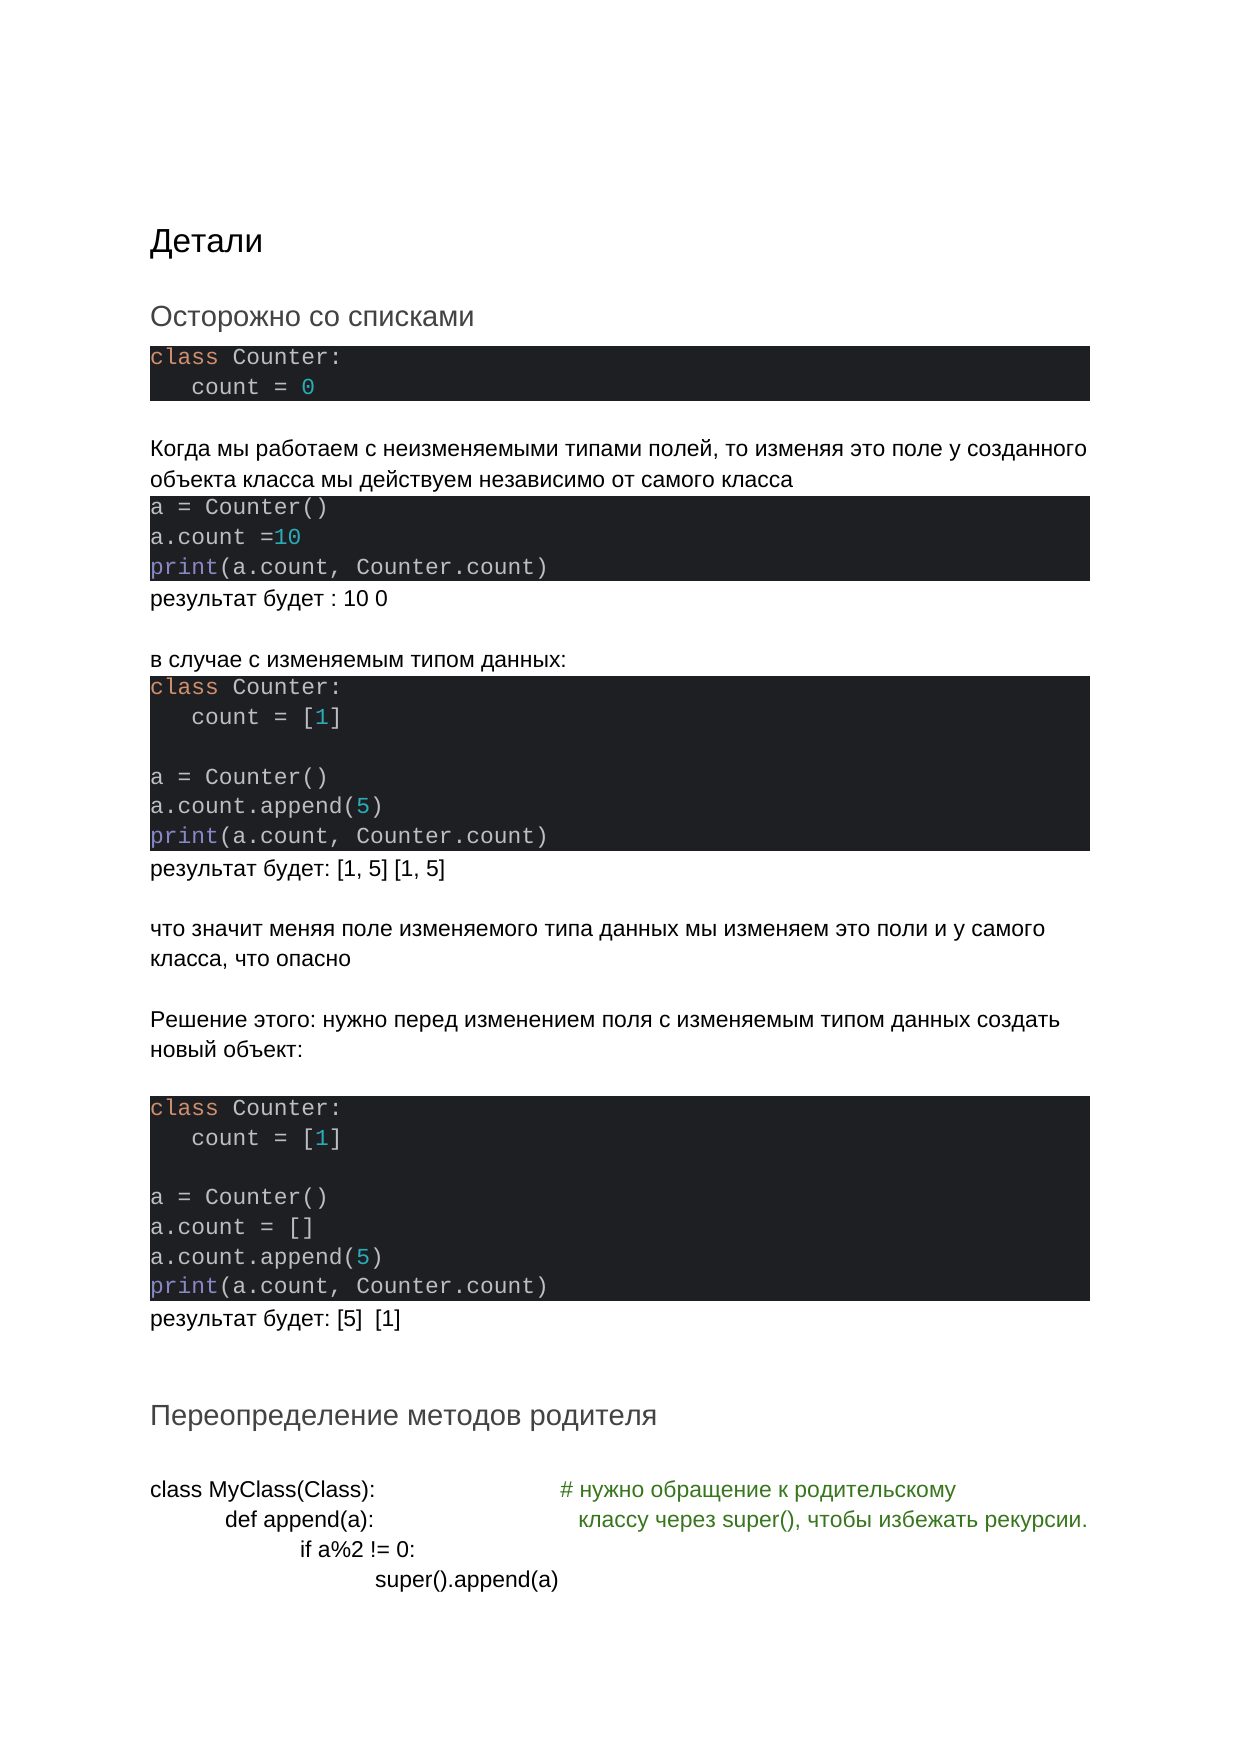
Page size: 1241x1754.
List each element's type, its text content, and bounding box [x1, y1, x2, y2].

text print(a.count, Counter.count) [150, 825, 1090, 851]
text a = Counter() [150, 765, 1090, 791]
subtitle Осторожно со списками [150, 299, 1090, 332]
subtitle Детали [150, 221, 1090, 259]
text print(a.count, Counter.count) [150, 1275, 1090, 1301]
text class Counter: [150, 1096, 1090, 1122]
text a.count.append(5) [150, 1245, 1090, 1271]
text Когда мы работаем с неизменяемыми типами полей, то изменяя это поле у созданного объекта класса мы действуем независимо от самого класса [150, 435, 1090, 492]
text a.count =10 [150, 526, 1090, 551]
text результат будет: [5] [1] [150, 1305, 1090, 1331]
text a.count.append(5) [150, 795, 1090, 821]
text count = [1] [150, 1126, 1090, 1152]
text результат будет: [1, 5] [1, 5] [150, 854, 1090, 881]
text super().append(a) [150, 1566, 1090, 1592]
subtitle Переопределение методов родителя [150, 1398, 1090, 1432]
text class Counter: [150, 346, 1090, 371]
text if a%2 != 0: [150, 1536, 1090, 1562]
text a.count = [] [150, 1215, 1090, 1241]
text class MyClass(Class): # нужно обращение к родительскому [150, 1476, 1090, 1502]
text a = Counter() [150, 1186, 1090, 1211]
text count = 0 [150, 375, 1090, 401]
text print(a.count, Counter.count) [150, 555, 1090, 581]
text Решение этого: нужно перед изменением поля с изменяемым типом данных создать новый объект: [150, 1006, 1090, 1062]
text в случае с изменяемым типом данных: [150, 646, 1090, 672]
text a = Counter() [150, 496, 1090, 522]
text def append(a): классу через super(), чтобы избежать рекурсии. [150, 1506, 1090, 1532]
text что значит меняя поле изменяемого типа данных мы изменяем это поли и у самого класса, что опасно [150, 915, 1090, 971]
text count = [1] [150, 706, 1090, 731]
text результат будет : 10 0 [150, 585, 1090, 611]
text class Counter: [150, 676, 1090, 702]
